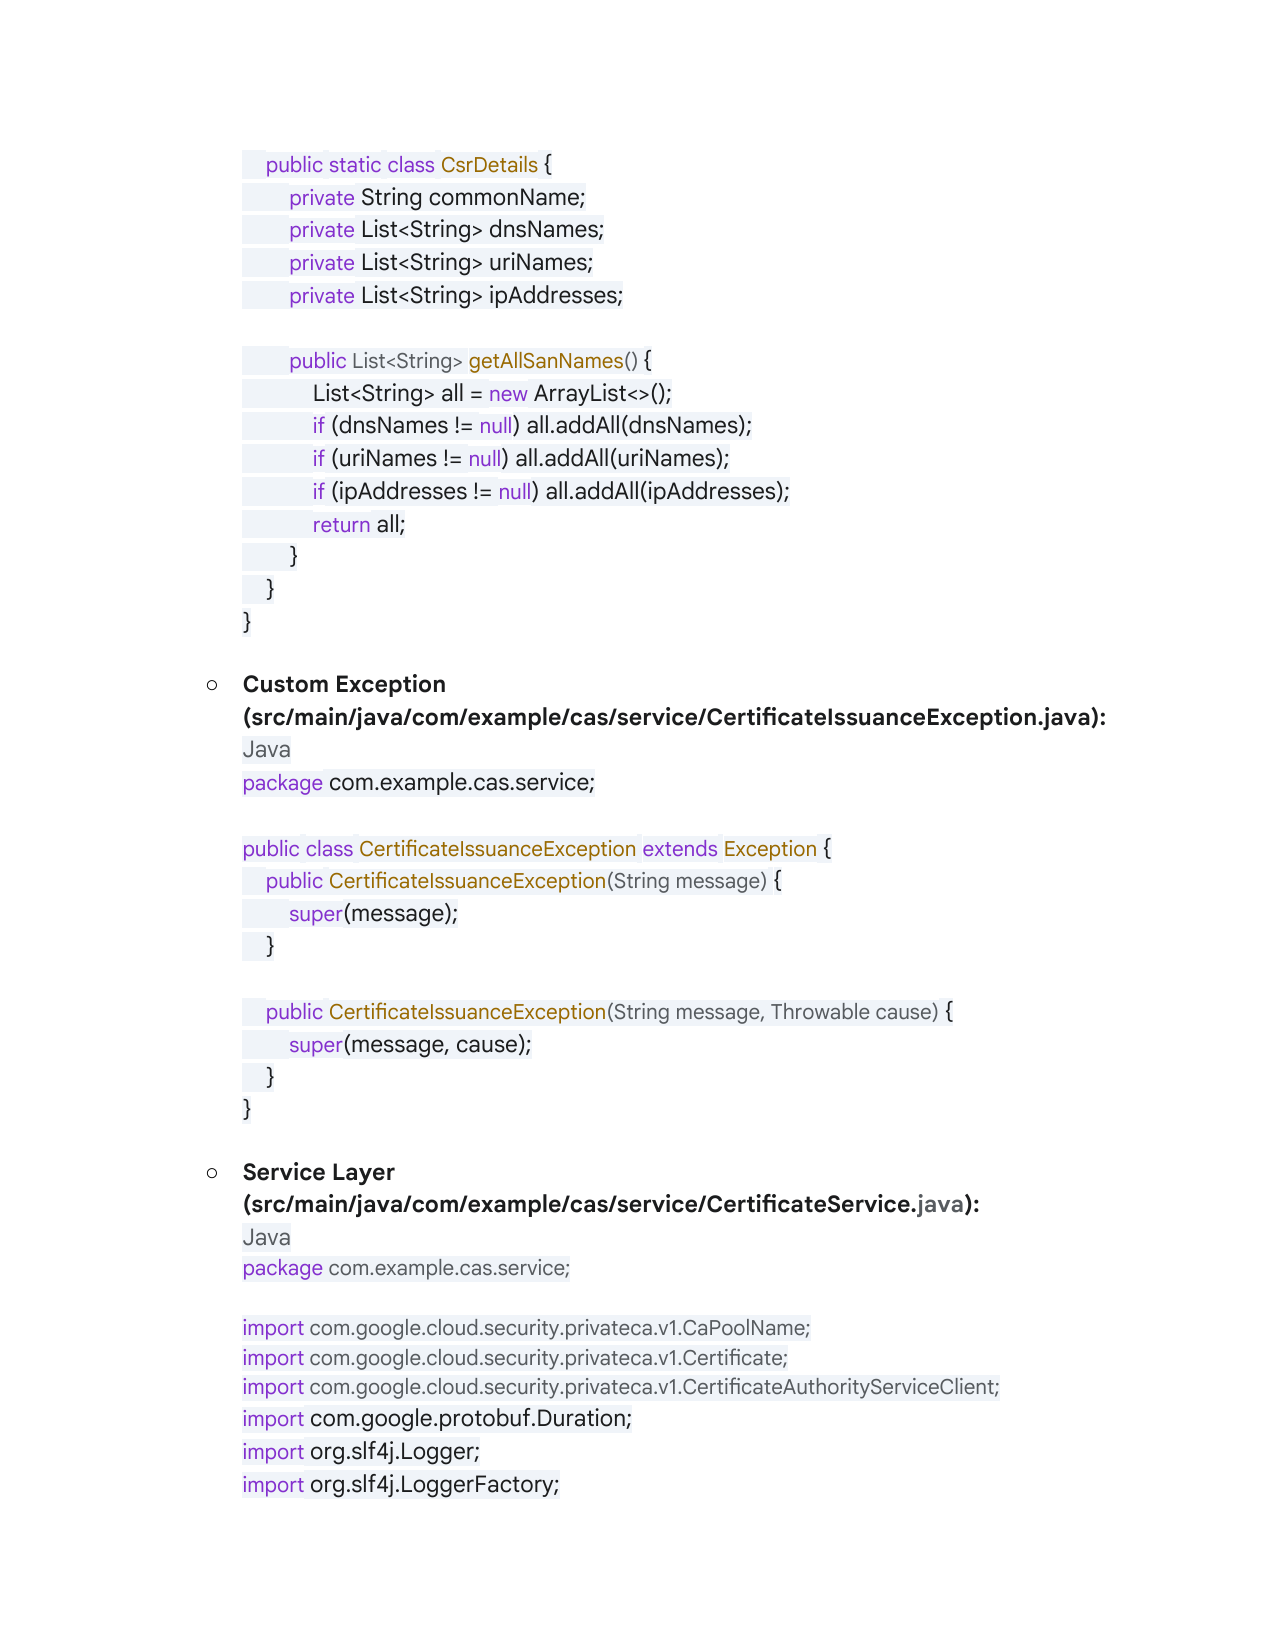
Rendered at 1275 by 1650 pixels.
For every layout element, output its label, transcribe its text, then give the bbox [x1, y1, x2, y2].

list Custom Exception (src/main/java/com/example/cas/service/CertificateIssuanceException.java): Java package com.example.cas.service; public class CertificateIssuanceException extends Exception { public CertificateIssuanceException(String message) { super(message); } public CertificateIssuanceException(String message, Throwable cause) { super(message, cause); } } [205, 670, 1125, 1154]
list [205, 1158, 1125, 1499]
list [205, 150, 1125, 667]
